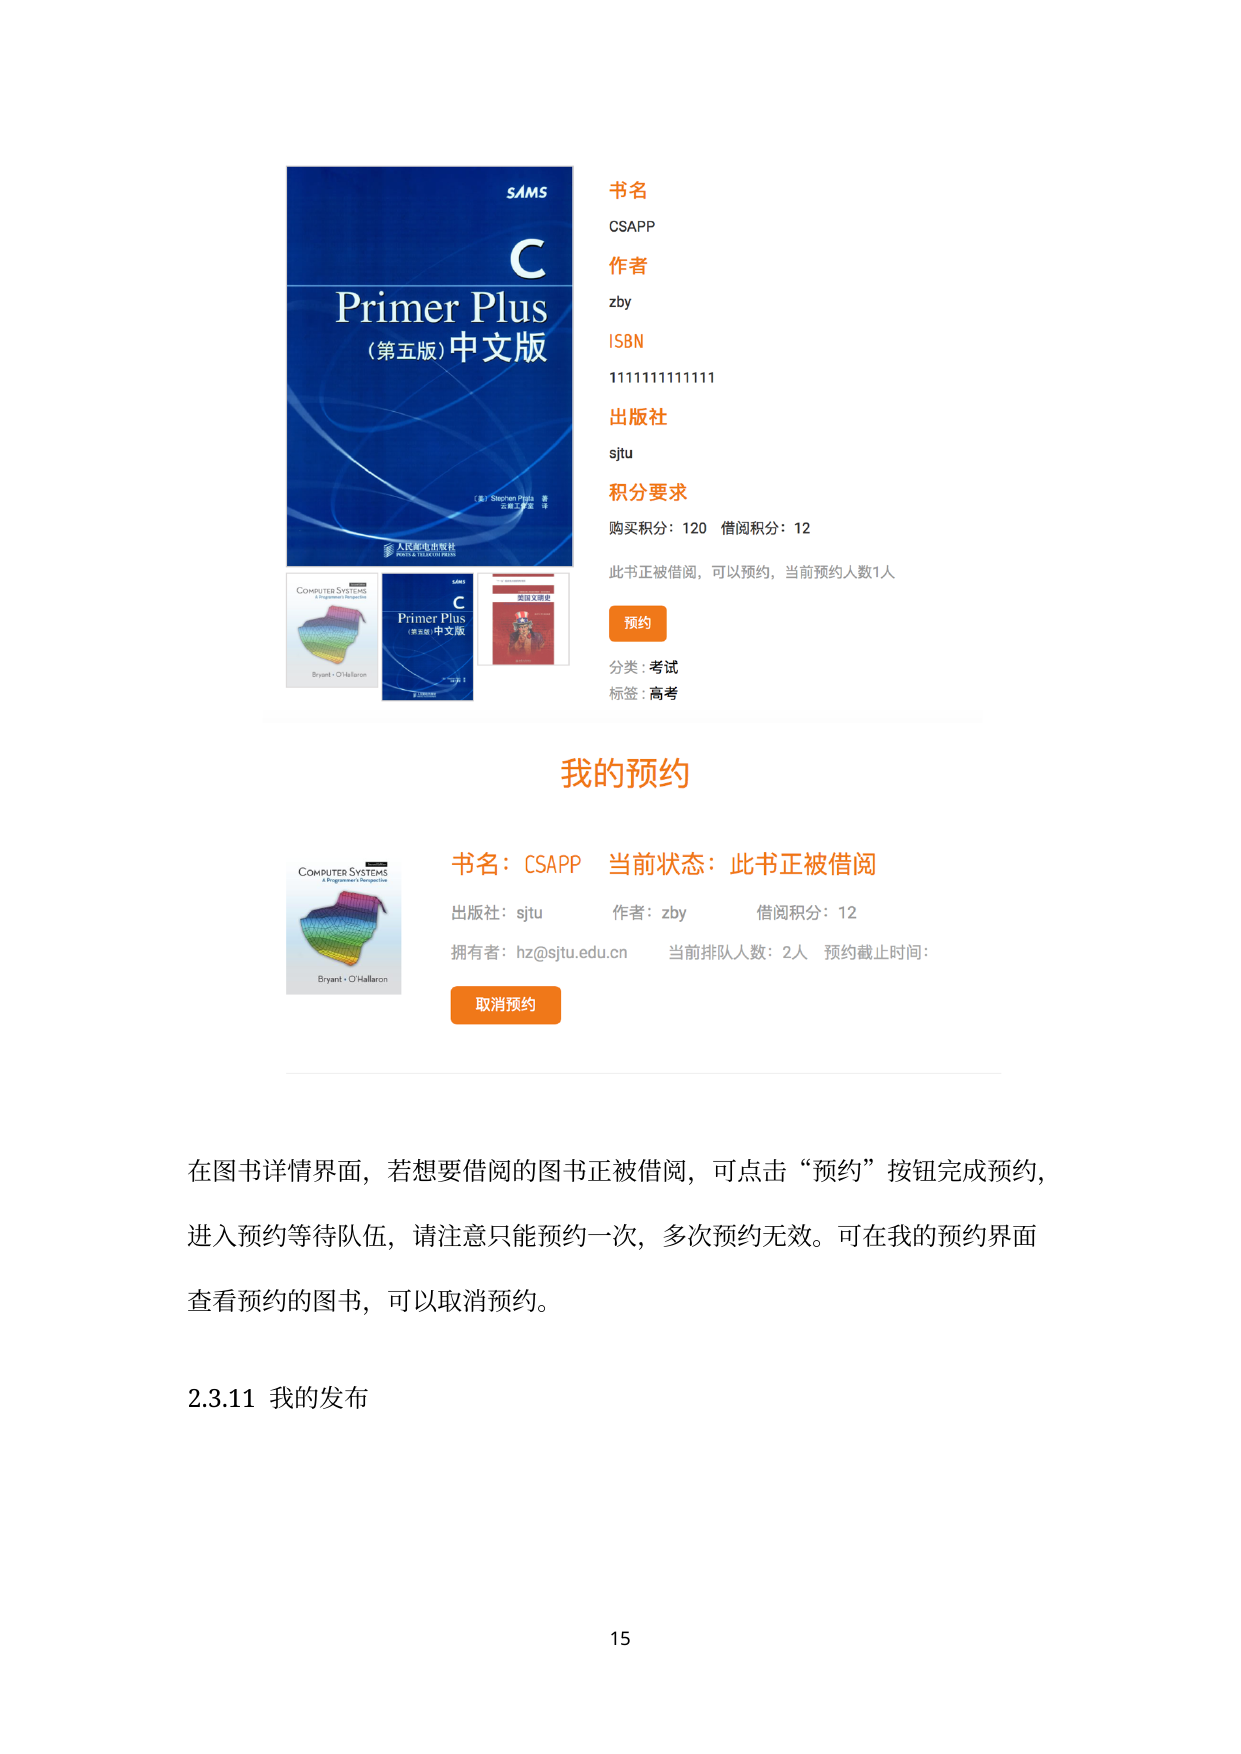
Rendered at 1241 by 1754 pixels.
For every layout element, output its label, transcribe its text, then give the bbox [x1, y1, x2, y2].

picture [262, 747, 1002, 1117]
list 我的发布 [187, 1364, 1053, 1429]
picture [262, 162, 983, 723]
text 在图书详情界面，若想要借阅的图书正被借阅，可点击“预约”按钮完成预约，进入预约等待队伍，请注意只能预约一次，多次预约无效。可在我的预约界面查看预约的图书，可以取消预约。 [187, 1137, 1053, 1332]
